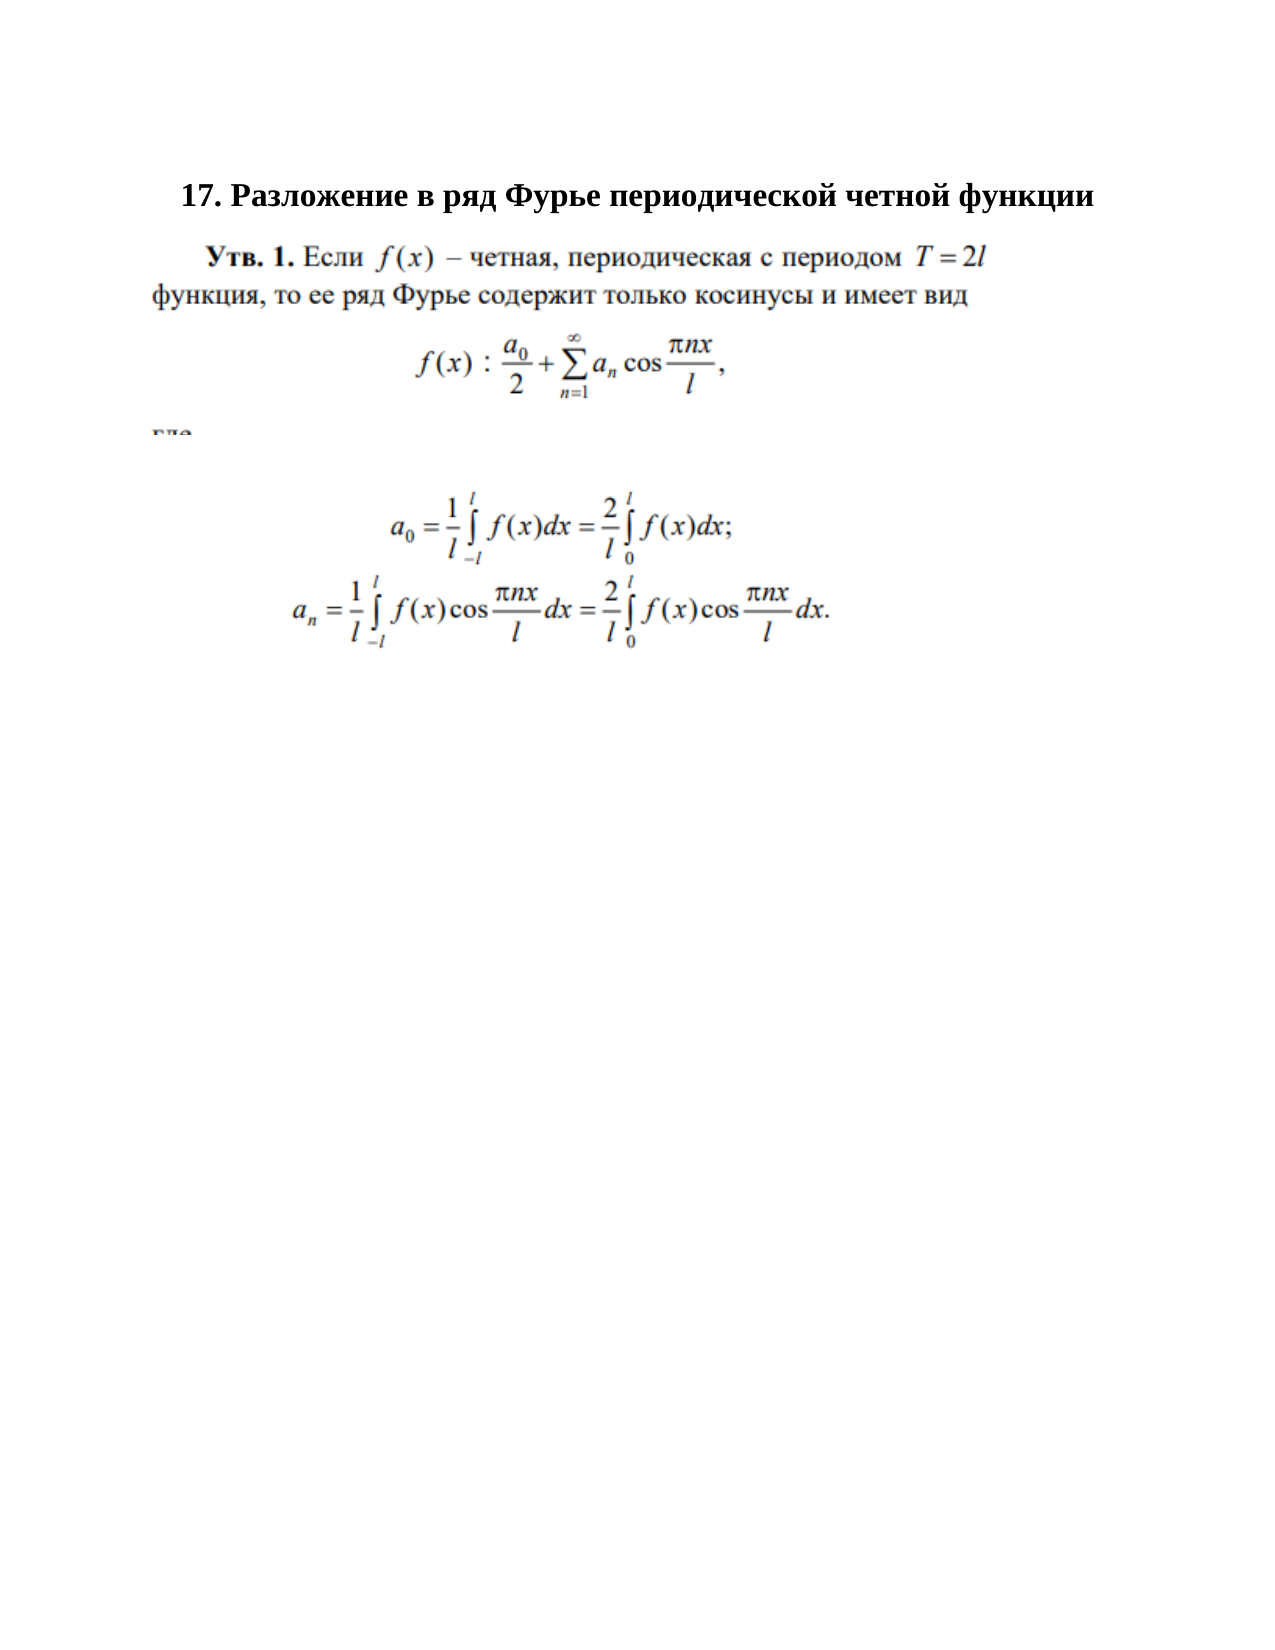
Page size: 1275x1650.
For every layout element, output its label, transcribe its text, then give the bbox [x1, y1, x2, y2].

picture [150, 216, 1008, 435]
picture [150, 453, 937, 662]
subtitle 17. Разложение в ряд Фурье периодической четной функции [150, 175, 1125, 213]
